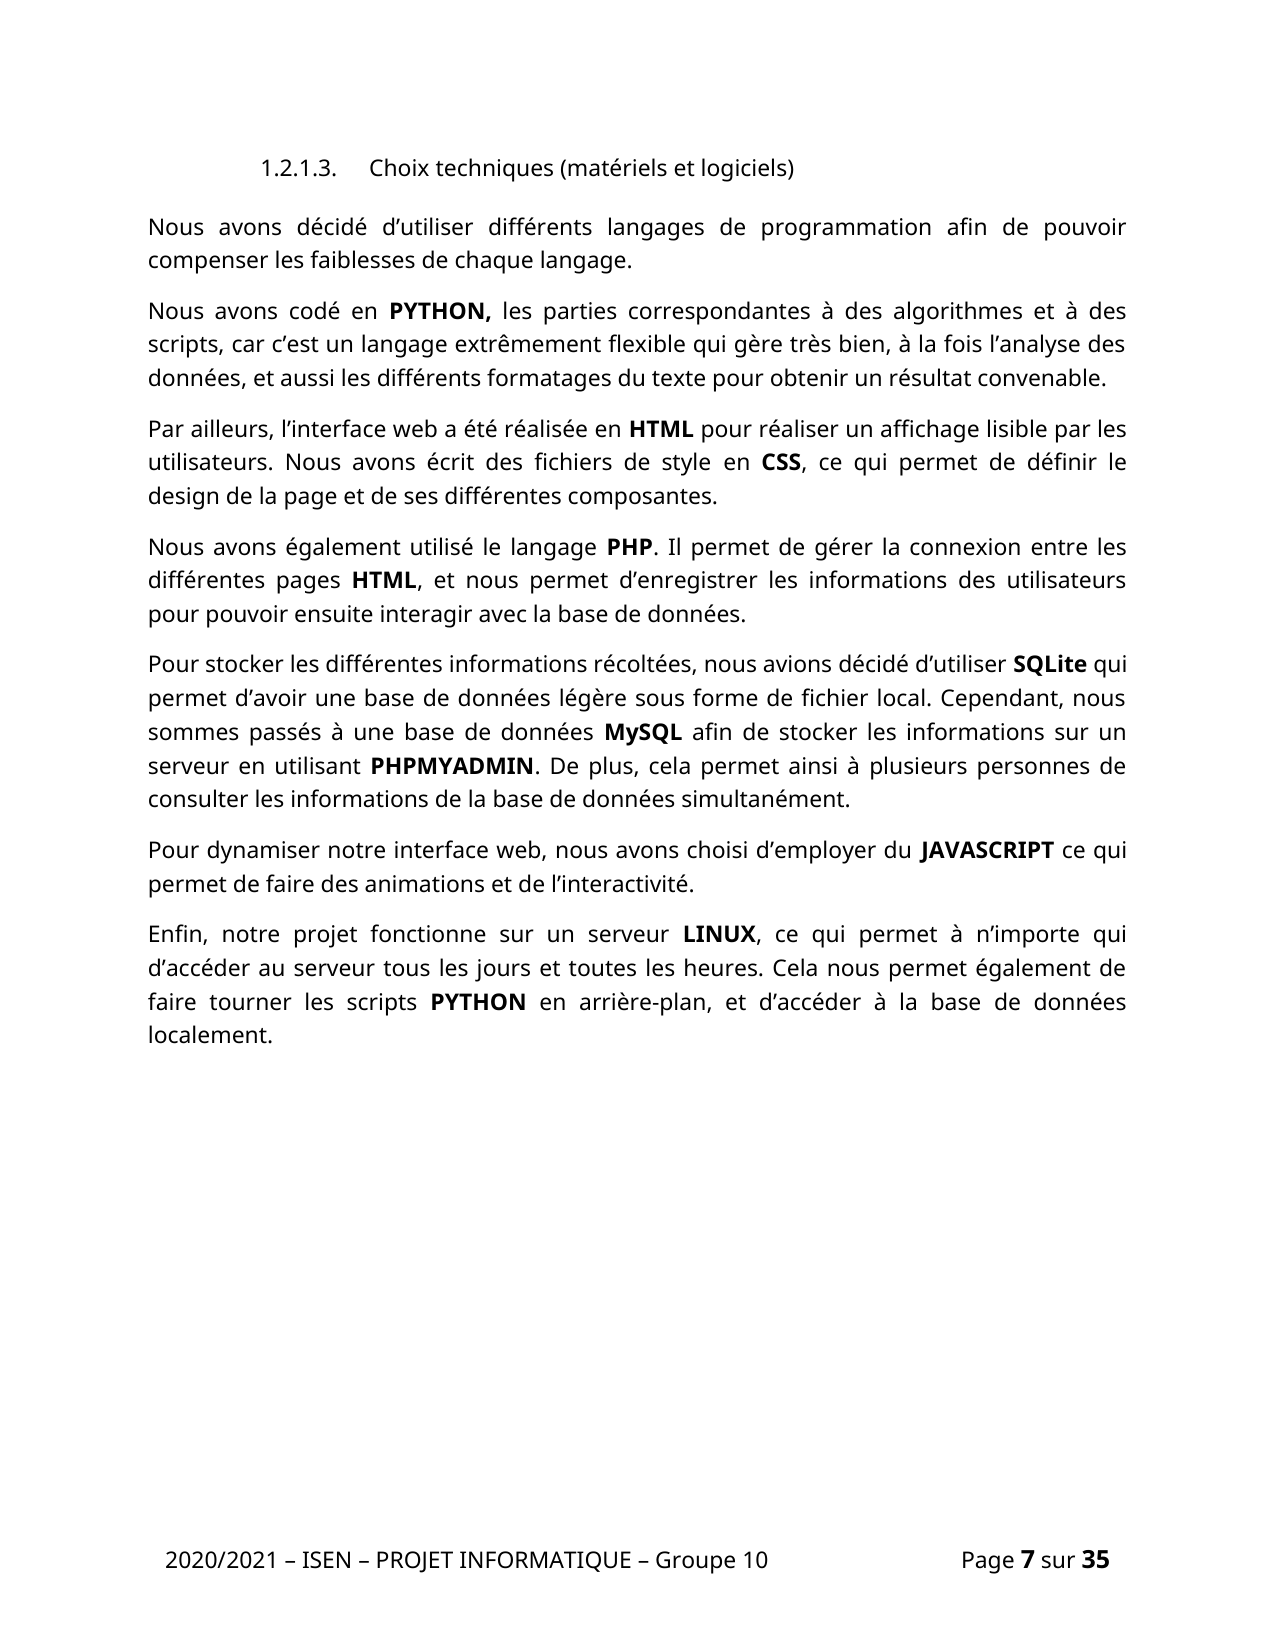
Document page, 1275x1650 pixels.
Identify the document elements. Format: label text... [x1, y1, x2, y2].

text Pour dynamiser notre interface web, nous avons choisi d’employer du JAVASCRIPT ce qui permet de faire des animations et de l’interactivité. [148, 834, 1127, 899]
text Nous avons également utilisé le langage PHP. Il permet de gérer la connexion entre les différentes pages HTML, et nous permet d’enregistrer les informations des utilisateurs pour pouvoir ensuite interagir avec la base de données. [148, 531, 1127, 629]
text Nous avons décidé d’utiliser différents langages de programmation afin de pouvoir compenser les faiblesses de chaque langage. [148, 211, 1127, 276]
text Pour stocker les différentes informations récoltées, nous avions décidé d’utiliser SQLite qui permet d’avoir une base de données légère sous forme de fichier local. Cependant, nous sommes passés à une base de données MySQL afin de stocker les informations sur un serveur en utilisant PHPMYADMIN. De plus, cela permet ainsi à plusieurs personnes de consulter les informations de la base de données simultanément. [148, 648, 1127, 815]
text Enfin, notre projet fonctionne sur un serveur LINUX, ce qui permet à n’importe qui d’accéder au serveur tous les jours et toutes les heures. Cela nous permet également de faire tourner les scripts PYTHON en arrière-plan, et d’accéder à la base de données localement. [148, 918, 1127, 1051]
text Par ailleurs, l’interface web a été réalisée en HTML pour réaliser un affichage lisible par les utilisateurs. Nous avons écrit des fichiers de style en CSS, ce qui permet de définir le design de la page et de ses différentes composantes. [148, 413, 1127, 511]
subtitle Choix techniques (matériels et logiciels) [260, 152, 1127, 183]
text Nous avons codé en PYTHON, les parties correspondantes à des algorithmes et à des scripts, car c’est un langage extrêmement flexible qui gère très bien, à la fois l’analyse des données, et aussi les différents formatages du texte pour obtenir un résultat convenable. [148, 295, 1127, 393]
